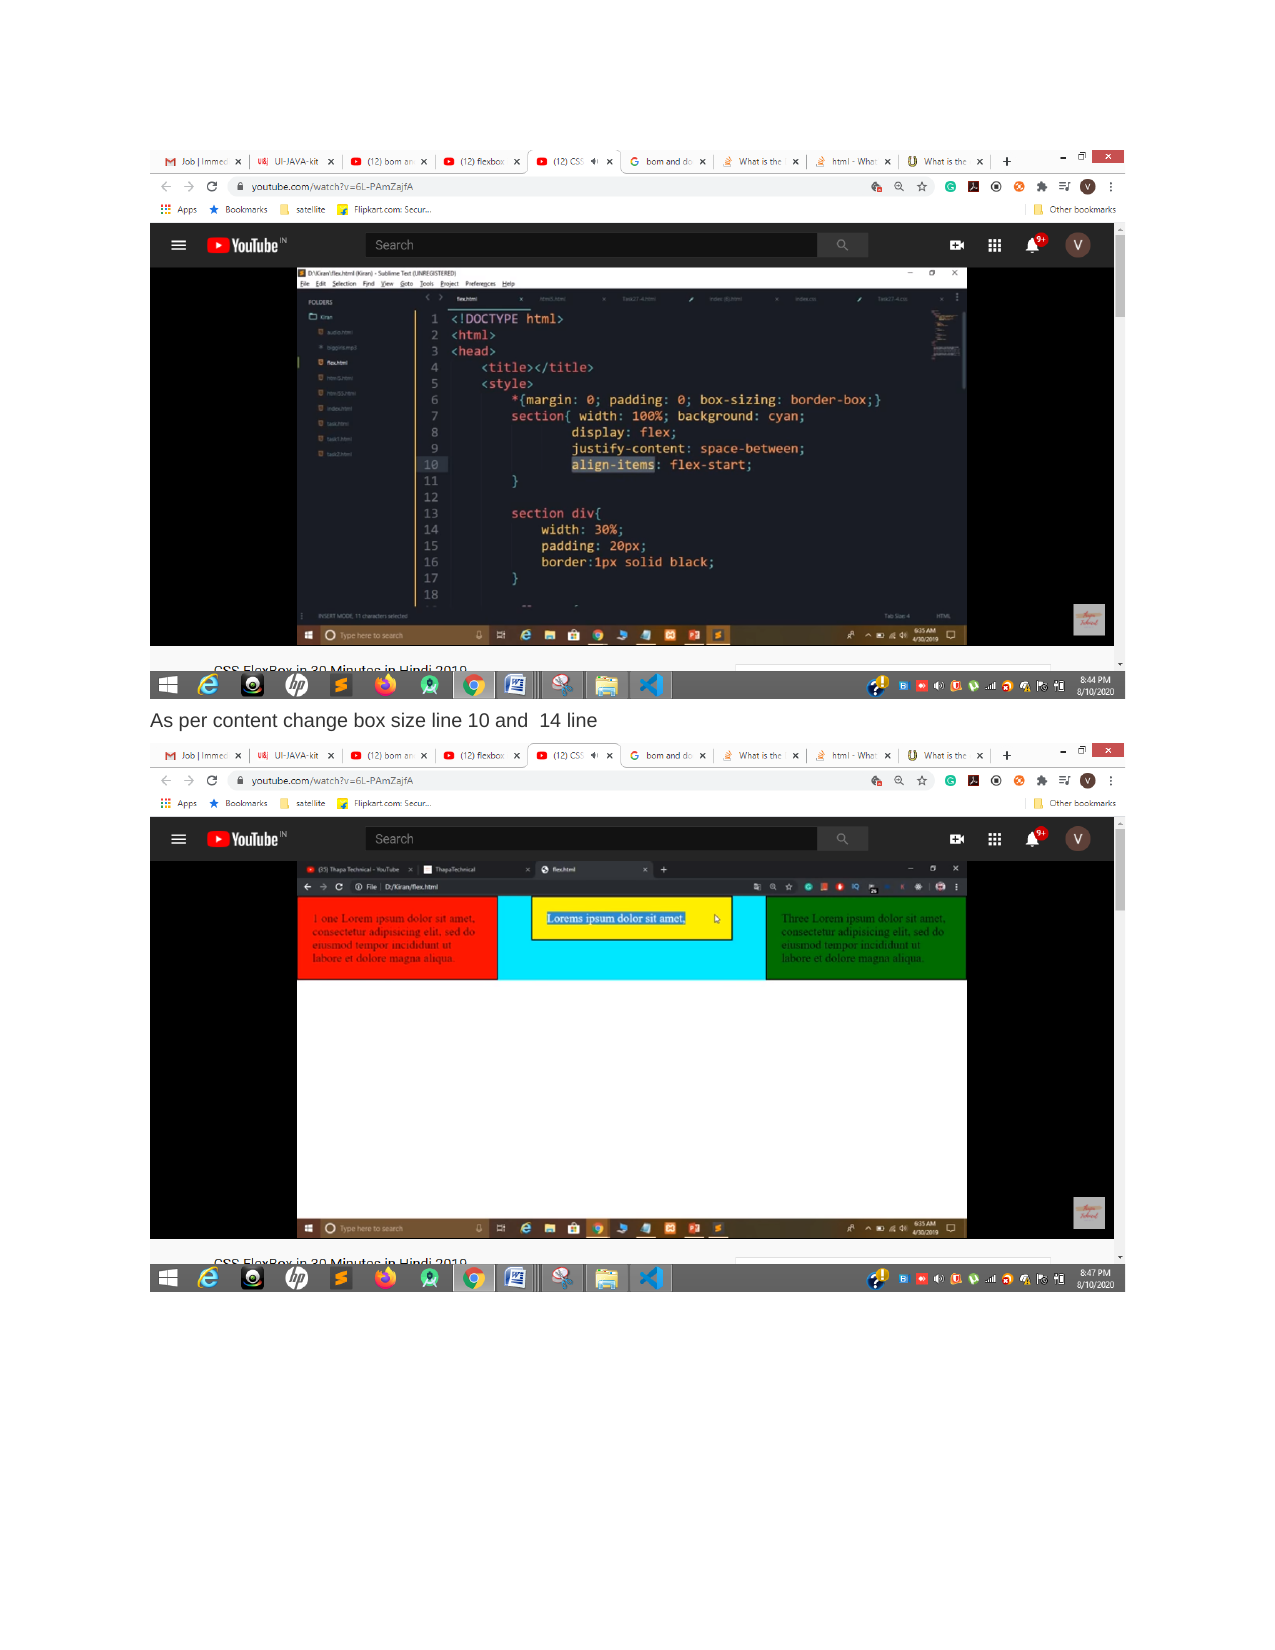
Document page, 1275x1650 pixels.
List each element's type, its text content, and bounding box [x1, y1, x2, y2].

text As per content change box size line 10 and 14 line [150, 709, 1125, 732]
picture [150, 743, 1125, 1292]
picture [150, 150, 1125, 699]
